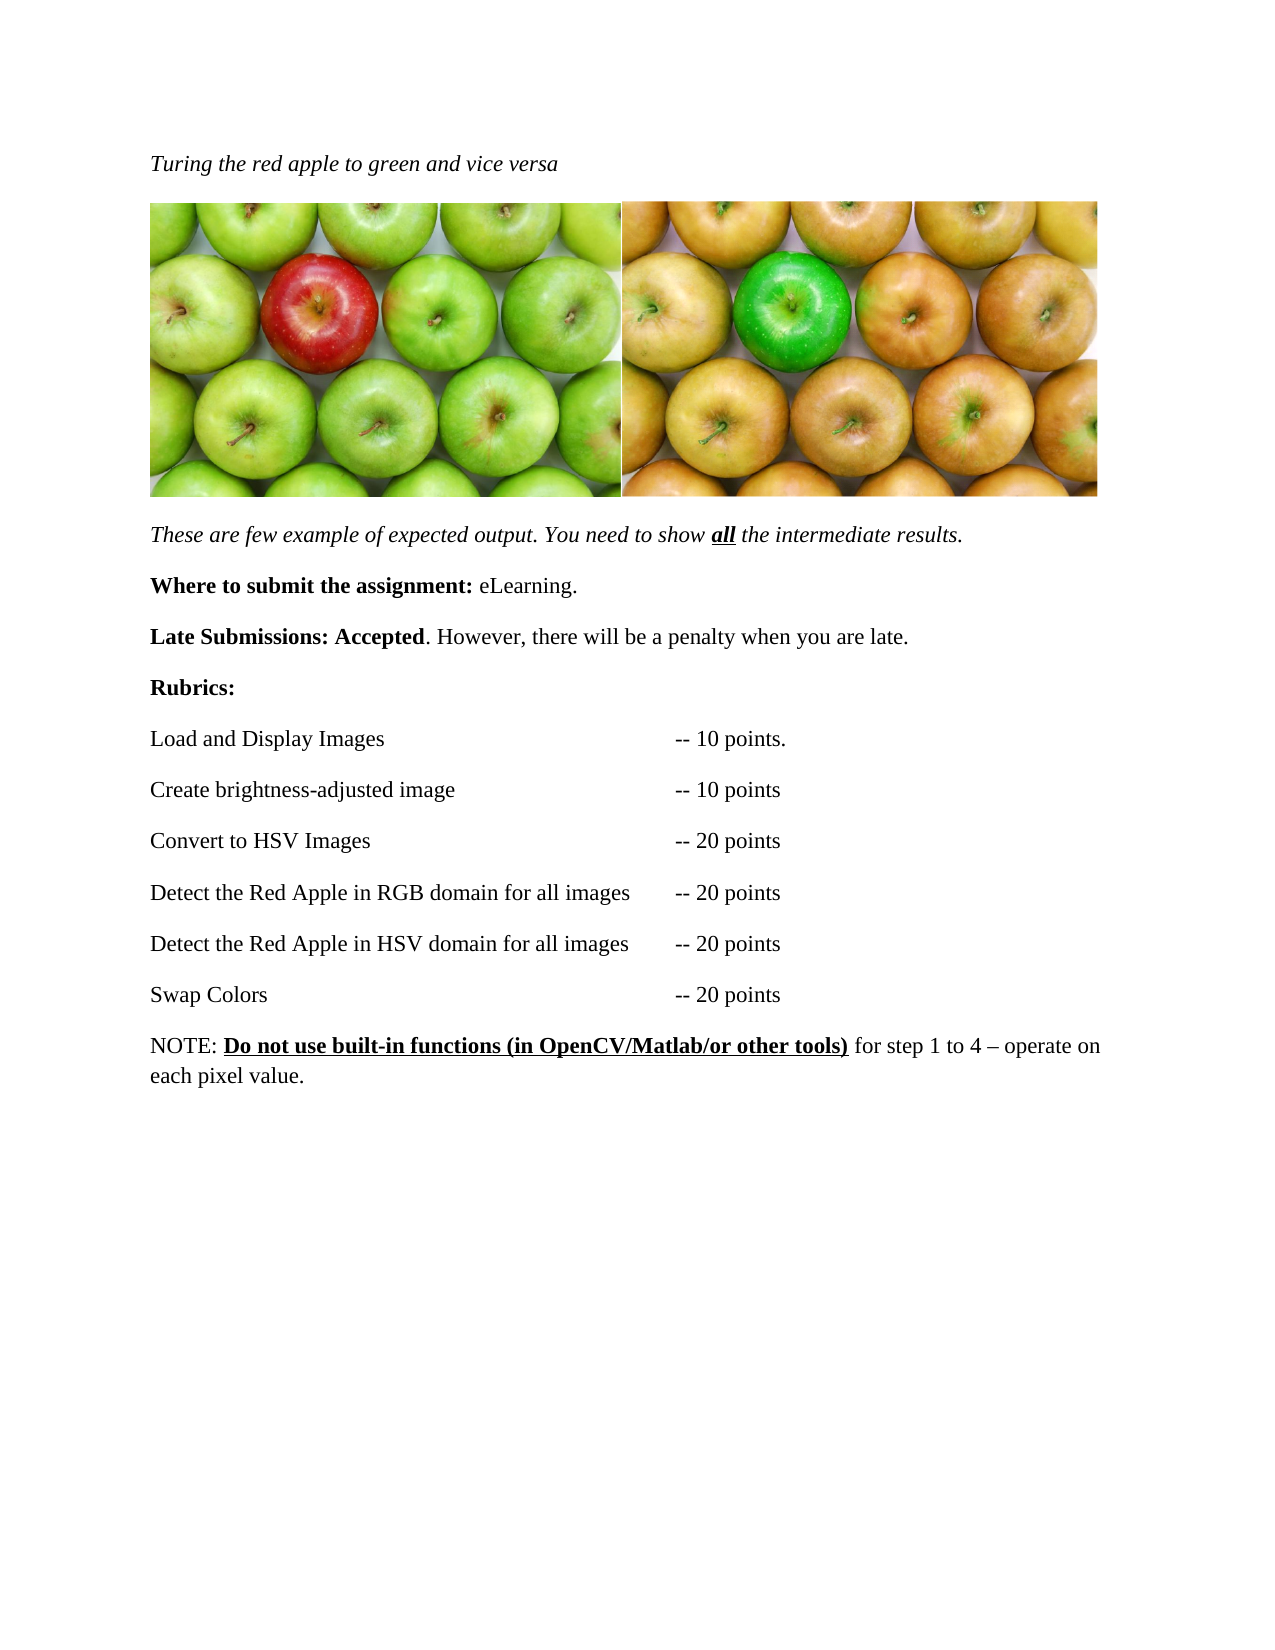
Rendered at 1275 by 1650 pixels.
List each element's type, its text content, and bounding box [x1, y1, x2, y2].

text Turing the red apple to green and vice versa [150, 150, 1125, 176]
text Where to submit the assignment: eLearning. [150, 572, 1125, 599]
text Detect the Red Apple in RGB domain for all images -- 20 points [150, 878, 1125, 905]
text Rubrics: [150, 674, 1125, 701]
text Create brightness-adjusted image -- 10 points [150, 776, 1125, 803]
text Load and Display Images -- 10 points. [150, 725, 1125, 752]
text These are few example of expected output. You need to show all the intermediate results. [150, 521, 1125, 548]
text Detect the Red Apple in HSV domain for all images -- 20 points [150, 929, 1125, 956]
text Convert to HSV Images -- 20 points [150, 827, 1125, 854]
picture [150, 201, 1098, 497]
text Swap Colors -- 20 points [150, 981, 1125, 1007]
text NOTE: Do not use built-in functions (in OpenCV/Matlab/or other tools) for step 1 to 4 – operate on each pixel value. [150, 1032, 1125, 1088]
text Late Submissions: Accepted. However, there will be a penalty when you are late. [150, 623, 1125, 650]
